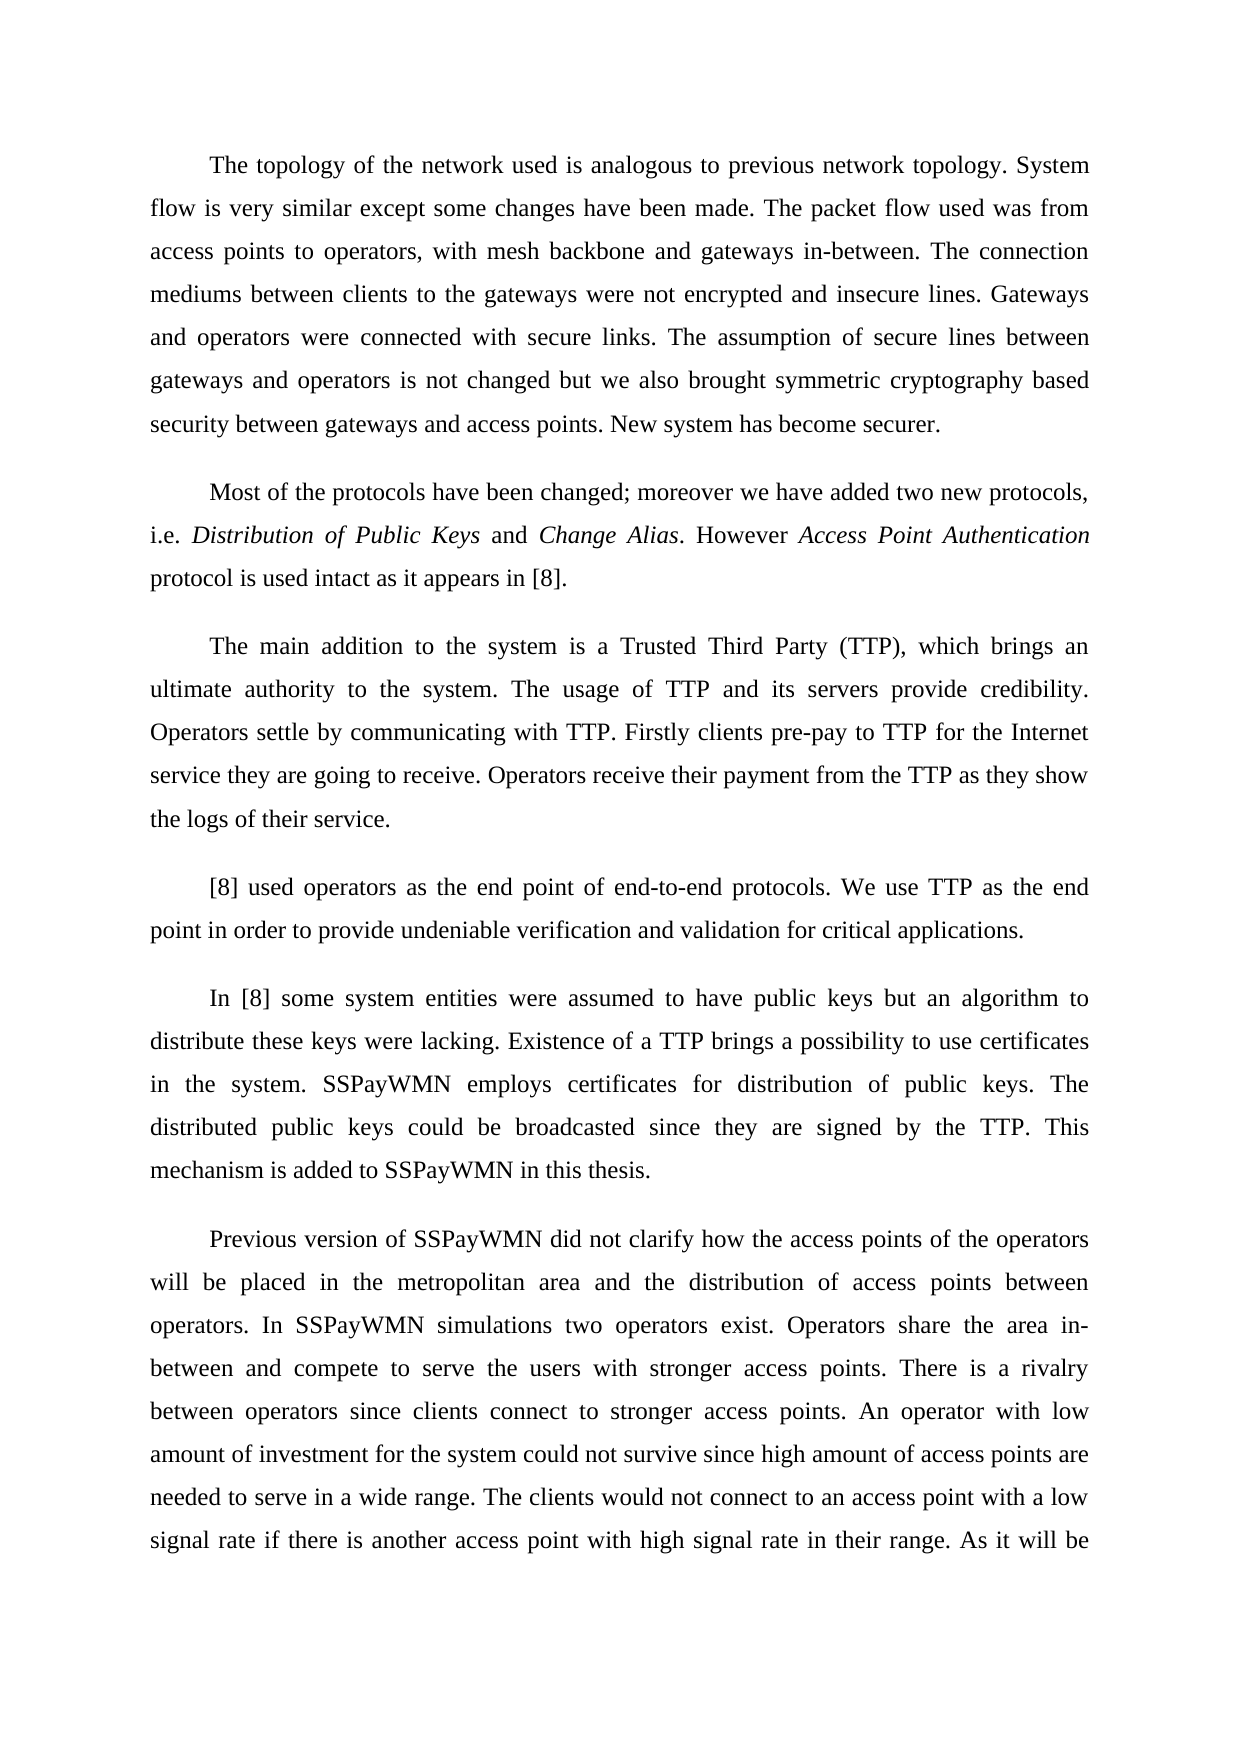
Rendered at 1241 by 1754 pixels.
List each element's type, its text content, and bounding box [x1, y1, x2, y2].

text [150, 1224, 1090, 1554]
text The main addition to the system is a Trusted Third Party (TTP), which brings an ultimate authority to the system. The usage of TTP and its servers provide credibility. Operators settle by communicating with TTP. Firstly clients pre-pay to TTP for the Internet service they are going to receive. Operators receive their payment from the TTP as they show the logs of their service. [150, 631, 1090, 832]
text The topology of the network used is analogous to previous network topology. System flow is very similar except some changes have been made. The packet flow used was from access points to operators, with mesh backbone and gateways in-between. The connection mediums between clients to the gateways were not encrypted and insecure lines. Gateways and operators were connected with secure links. The assumption of secure lines between gateways and operators is not changed but we also brought symmetric cryptography based security between gateways and access points. New system has become securer. [150, 150, 1090, 437]
text [8] used operators as the end point of end-to-end protocols. We use TTP as the end point in order to provide undeniable verification and validation for critical applications. [150, 872, 1090, 944]
text Most of the protocols have been changed; moreover we have added two new protocols, i.e. Distribution of Public Keys and Change Alias. However Access Point Authentication protocol is used intact as it appears in [8]. [150, 477, 1090, 592]
text In [8] some system entities were assumed to have public keys but an algorithm to distribute these keys were lacking. Existence of a TTP brings a possibility to use certificates in the system. SSPayWMN employs certificates for distribution of public keys. The distributed public keys could be broadcasted since they are signed by the TTP. This mechanism is added to SSPayWMN in this thesis. [150, 983, 1090, 1184]
